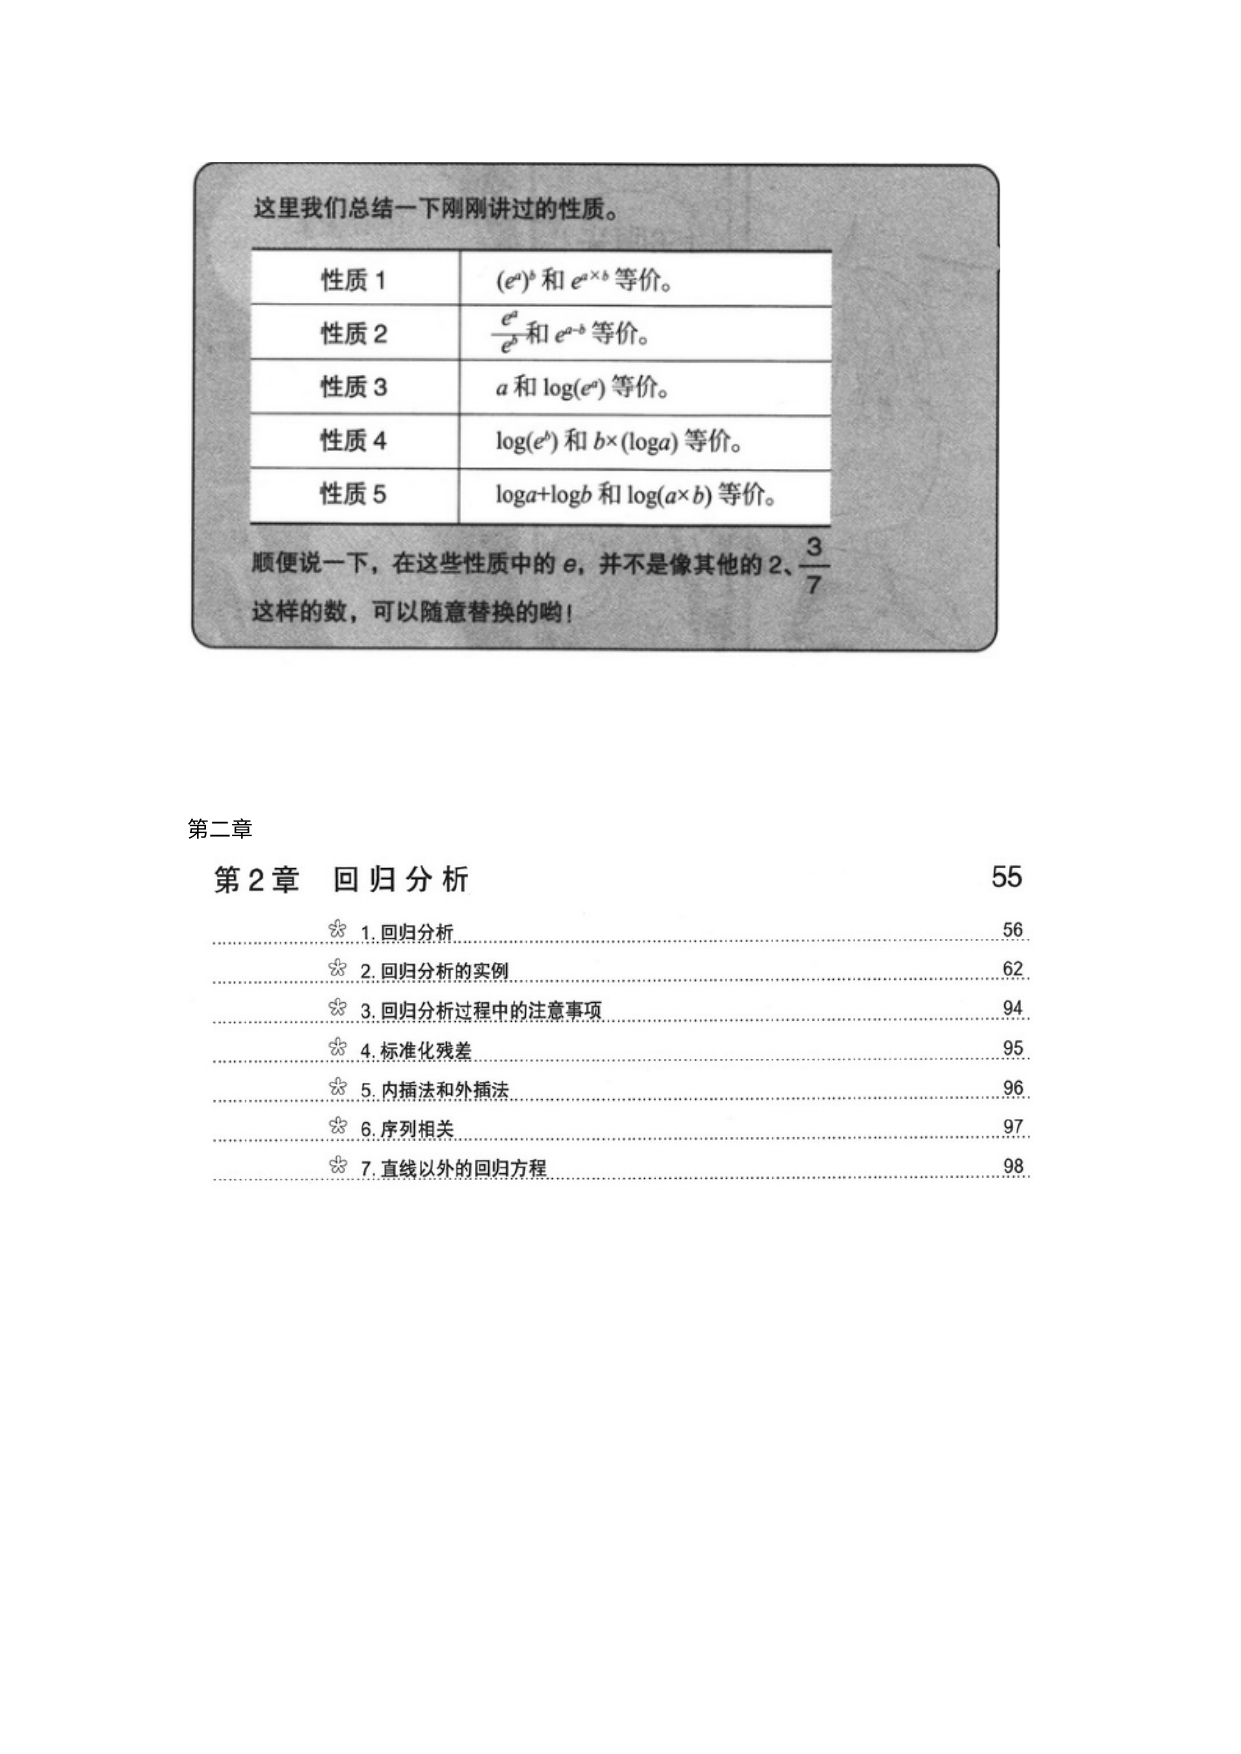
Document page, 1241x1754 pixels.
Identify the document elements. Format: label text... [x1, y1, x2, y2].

picture [187, 844, 1053, 1203]
text 第二章 [187, 812, 1053, 844]
picture [187, 162, 1001, 667]
